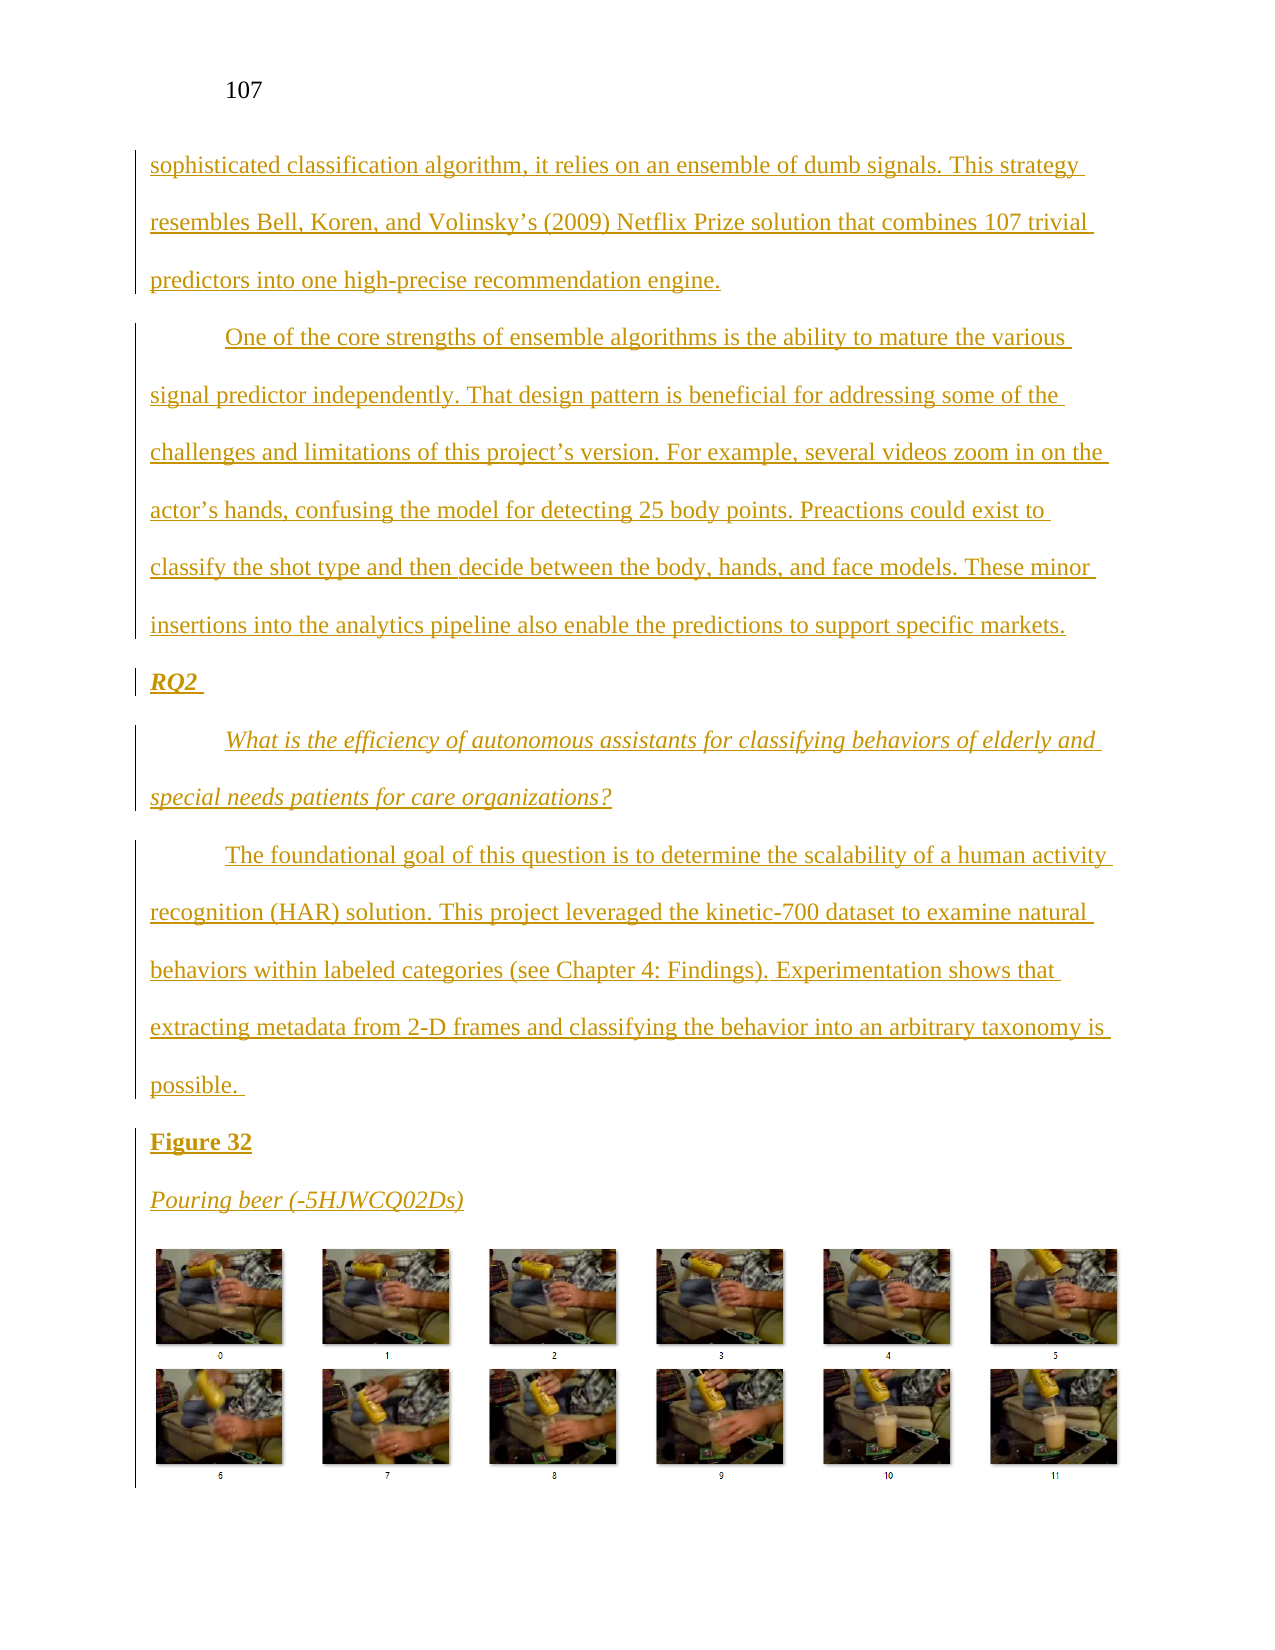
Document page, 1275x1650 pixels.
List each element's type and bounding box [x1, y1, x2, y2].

picture [150, 1242, 1124, 1483]
